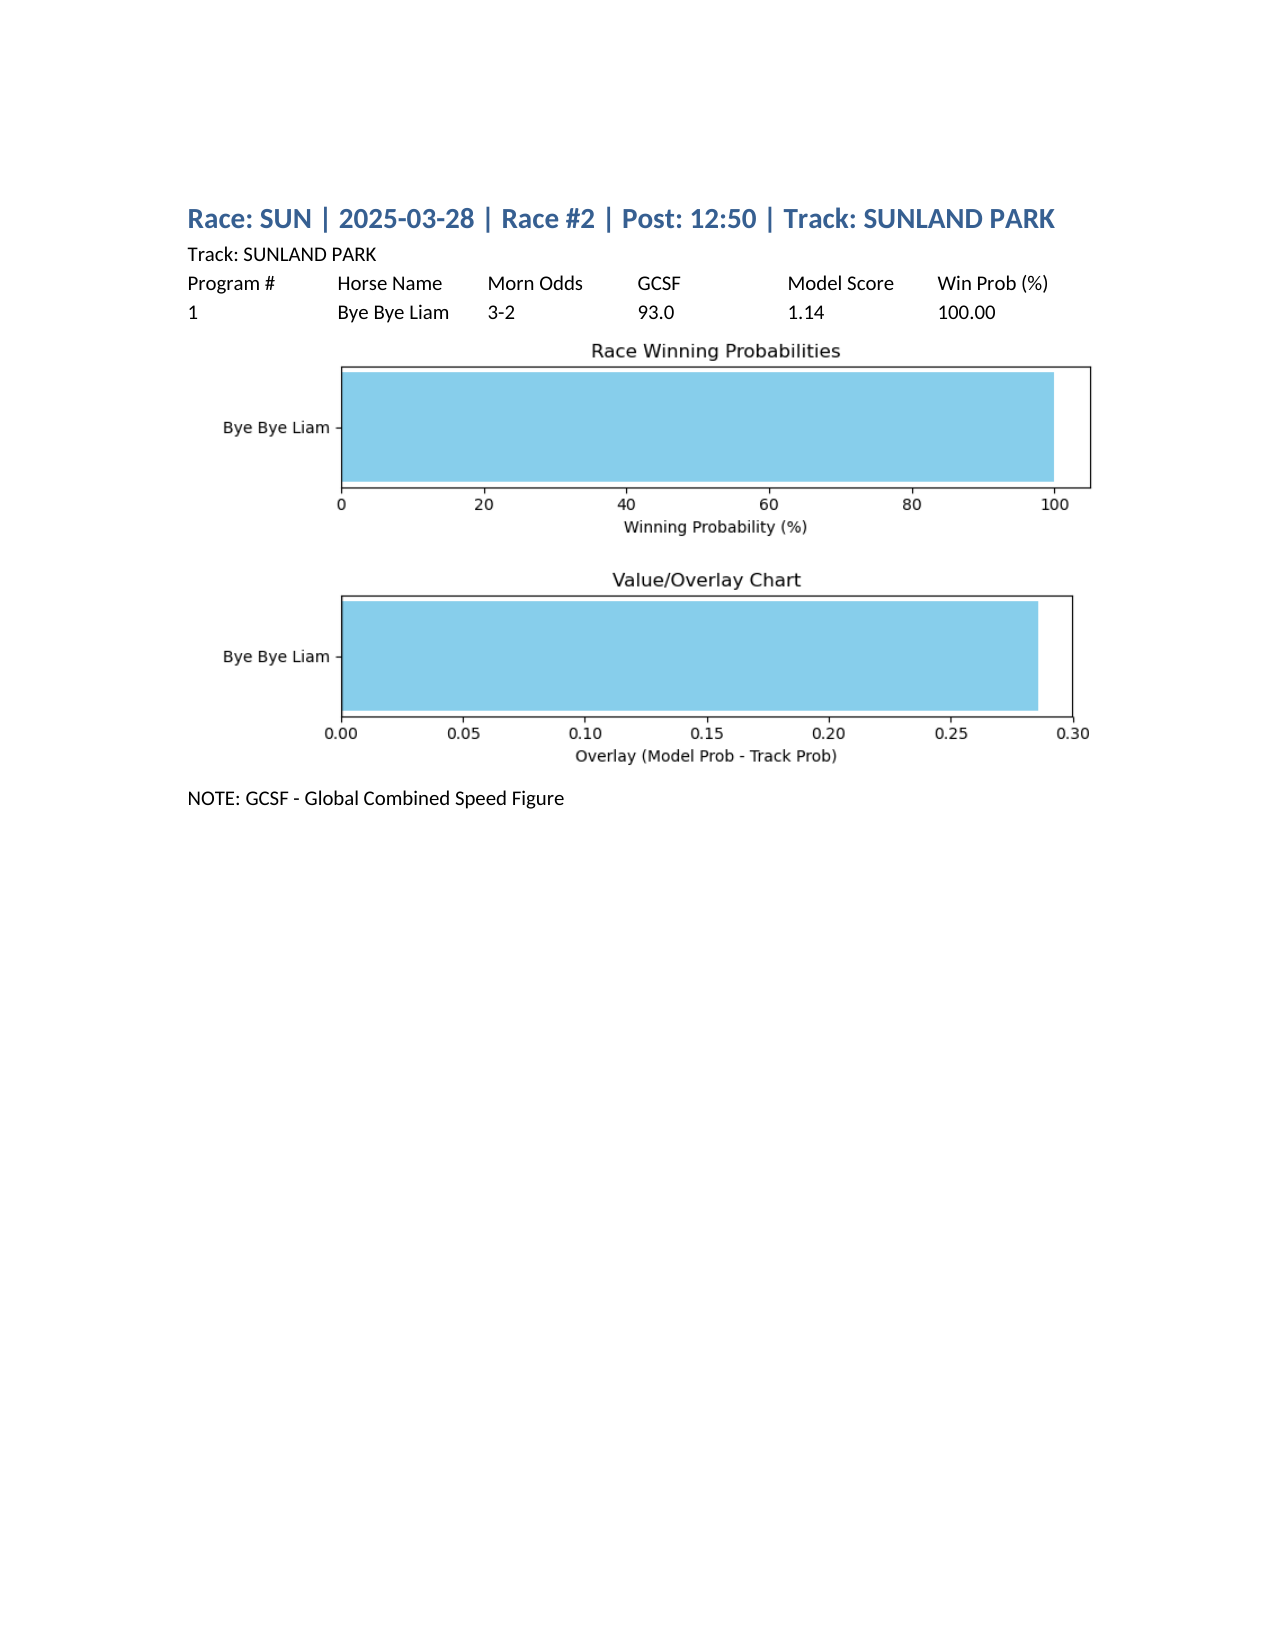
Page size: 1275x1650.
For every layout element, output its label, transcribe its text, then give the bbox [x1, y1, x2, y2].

picture [206, 328, 1107, 553]
picture [206, 556, 1107, 782]
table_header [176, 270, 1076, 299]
subtitle Race: SUN | 2025-03-28 | Race #2 | Post: 12:50 | Track: SUNLAND PARK [187, 200, 1087, 236]
text NOTE: GCSF - Global Combined Speed Figure [187, 786, 1087, 811]
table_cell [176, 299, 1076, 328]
text Track: SUNLAND PARK [187, 241, 1087, 266]
